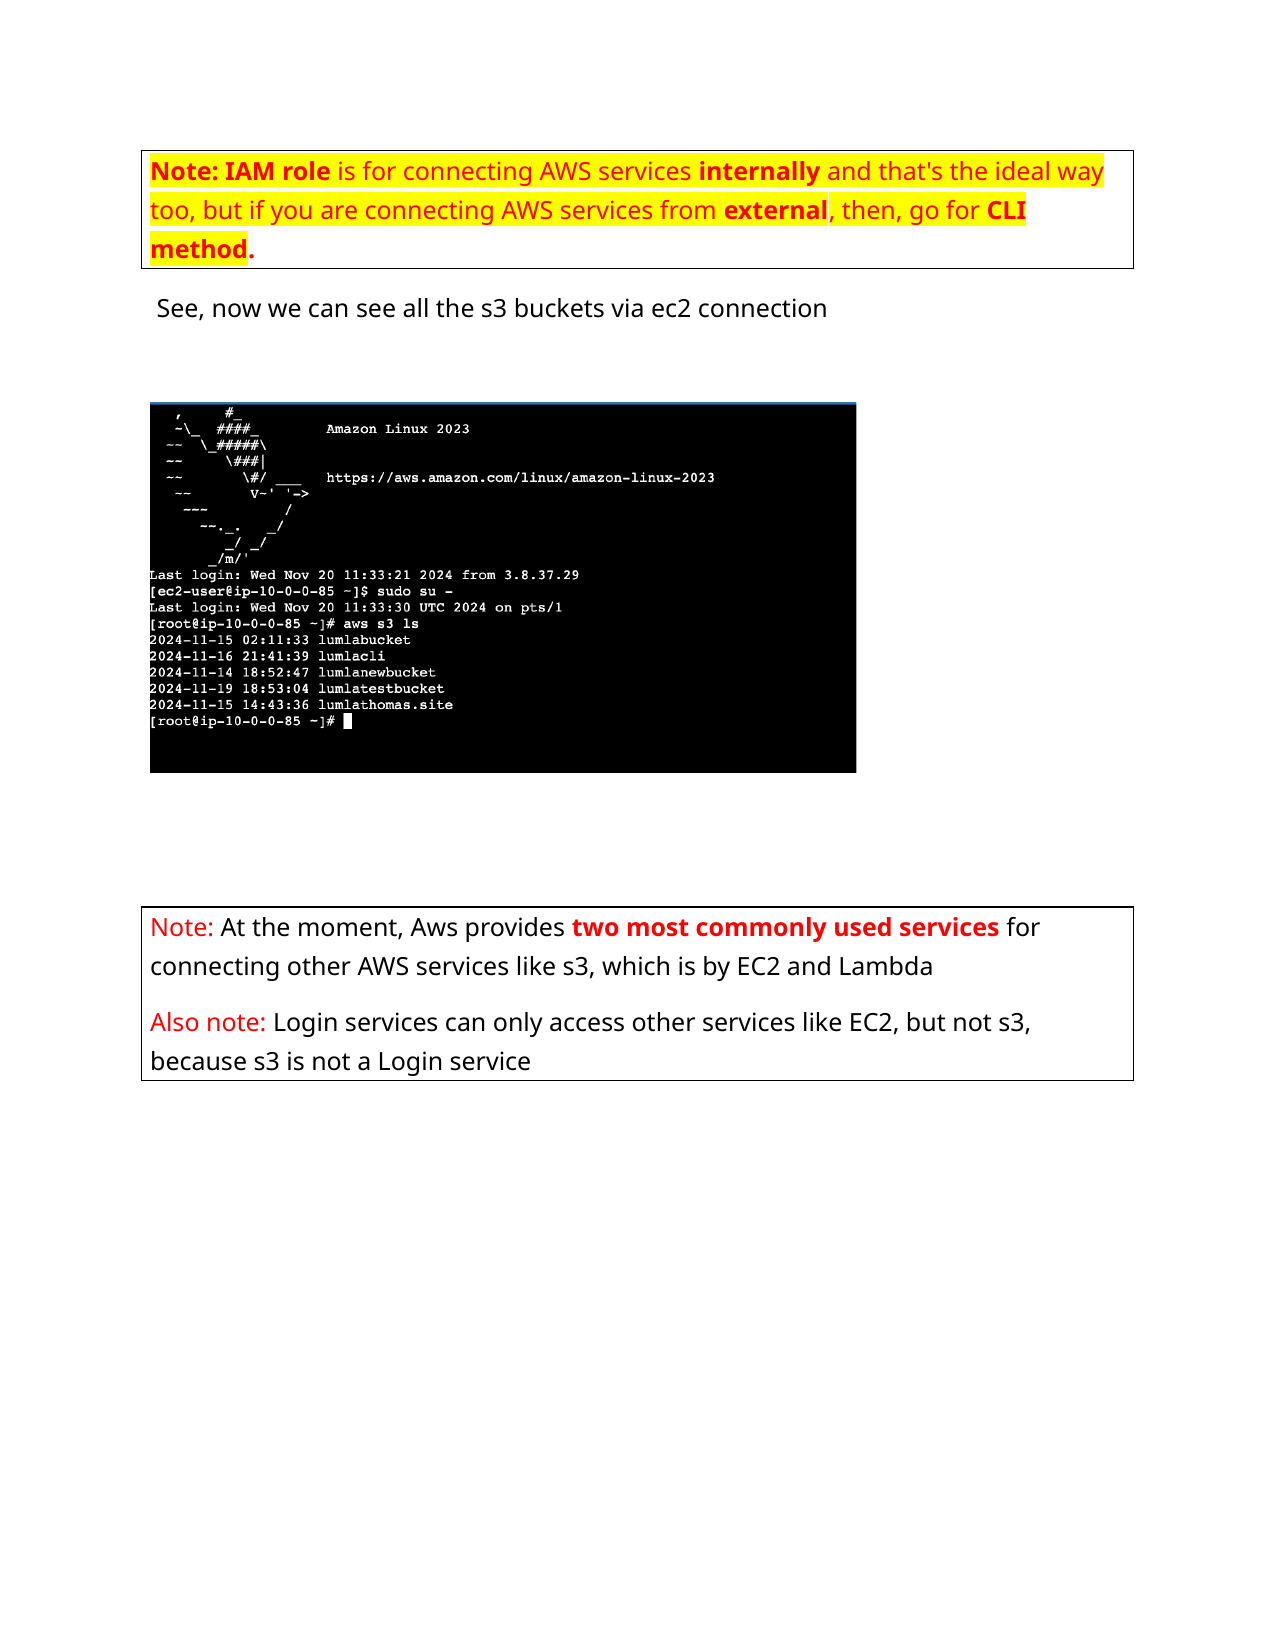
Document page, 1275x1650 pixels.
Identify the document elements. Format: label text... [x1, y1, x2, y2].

text Note: At the moment, Aws provides two most commonly used services for connecting other AWS services like s3, which is by EC2 and Lambda [142, 908, 1133, 983]
picture [150, 402, 857, 773]
text Note: IAM role is for connecting AWS services internally and that's the ideal way too, but if you are connecting AWS services from external, then, go for CLI method. [142, 151, 1133, 268]
text Also note: Login services can only access other services like EC2, but not s3, because s3 is not a Login service [142, 1001, 1133, 1080]
text See, now we can see all the s3 buckets via ec2 connection [150, 290, 1125, 324]
